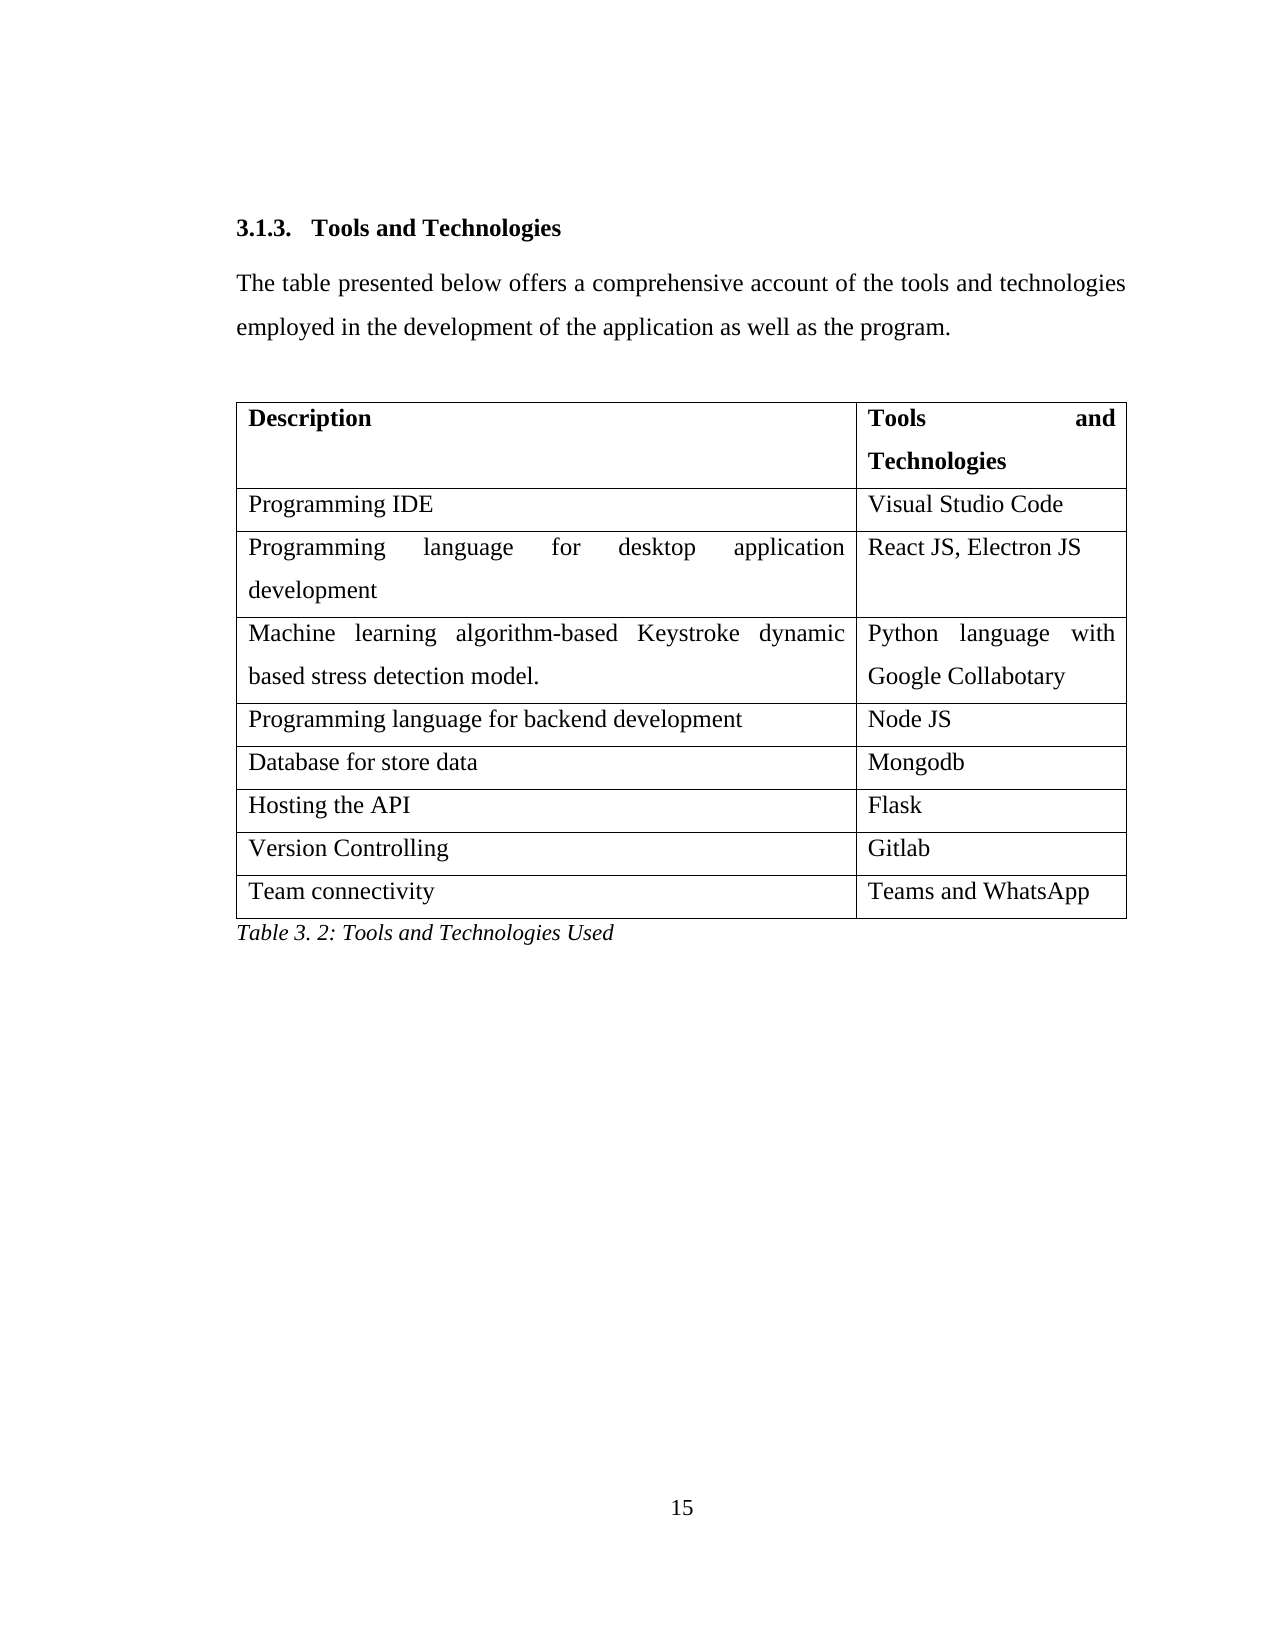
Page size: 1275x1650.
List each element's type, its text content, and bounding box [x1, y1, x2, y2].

table_cell Machine learning algorithm-based Keystroke dynamic based stress detection model. [237, 618, 856, 703]
table_cell React JS, Electron JS [857, 532, 1126, 617]
table_header Description [237, 403, 856, 488]
text Table 3. 2: Tools and Technologies Used [236, 919, 1127, 945]
table_cell Visual Studio Code [857, 489, 1126, 531]
table_cell Database for store data [237, 747, 856, 789]
table_cell Mongodb [857, 747, 1126, 789]
table_header Tools and Technologies [857, 403, 1126, 488]
table_cell Gitlab [857, 833, 1126, 875]
text The table presented below offers a comprehensive account of the tools and technologies employed in the development of the application as well as the program. [236, 268, 1127, 340]
table_cell Node JS [857, 704, 1126, 746]
table_cell Version Controlling [237, 833, 856, 875]
table_cell Hosting the API [237, 790, 856, 832]
table_cell Programming IDE [237, 489, 856, 531]
table_cell Programming language for backend development [237, 704, 856, 746]
table_cell Teams and WhatsApp [857, 876, 1126, 918]
table_cell Python language with Google Collabotary [857, 618, 1126, 703]
table_cell Flask [857, 790, 1126, 832]
table_cell Team connectivity [237, 876, 856, 918]
table_cell Programming language for desktop application development [237, 532, 856, 617]
subtitle Tools and Technologies [236, 213, 1127, 242]
